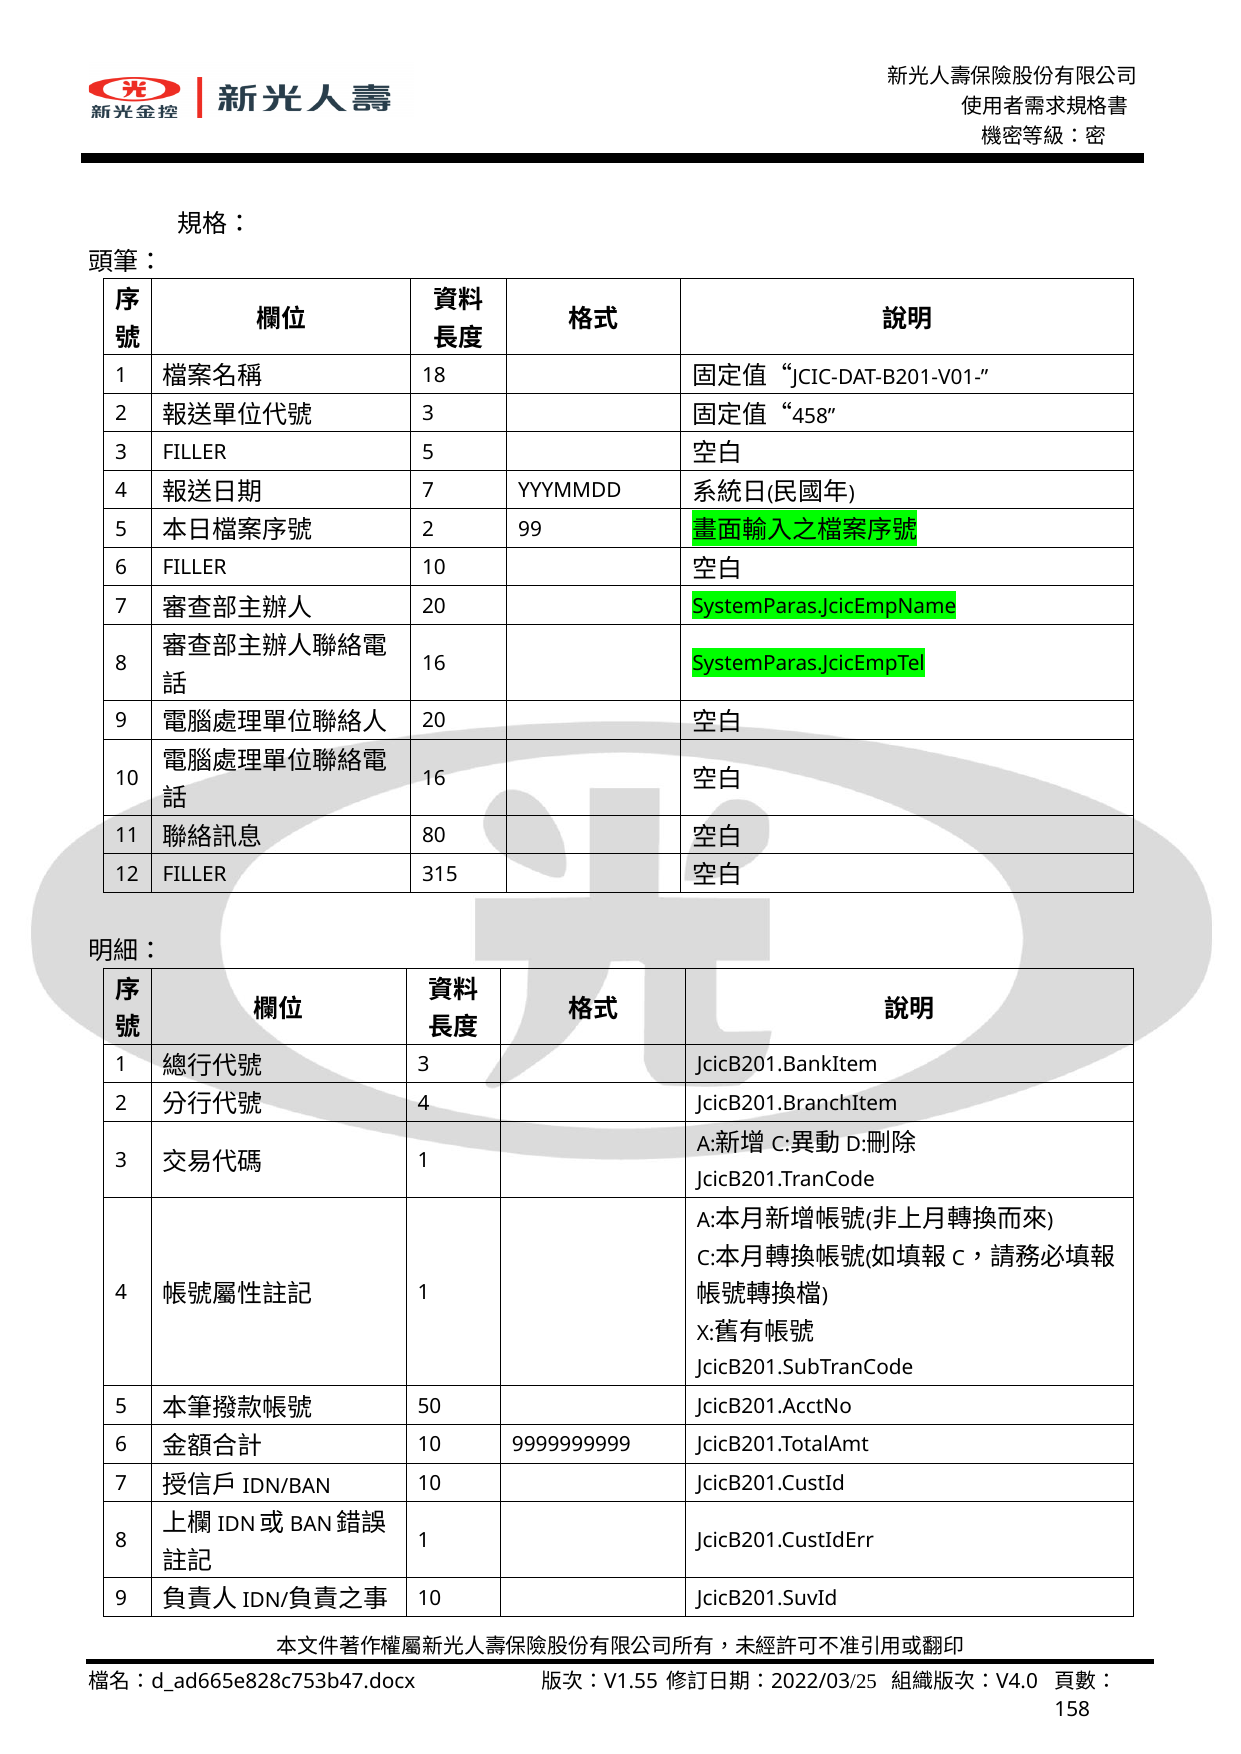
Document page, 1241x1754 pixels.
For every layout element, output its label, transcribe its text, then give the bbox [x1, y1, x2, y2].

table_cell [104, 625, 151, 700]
picture [88, 61, 414, 118]
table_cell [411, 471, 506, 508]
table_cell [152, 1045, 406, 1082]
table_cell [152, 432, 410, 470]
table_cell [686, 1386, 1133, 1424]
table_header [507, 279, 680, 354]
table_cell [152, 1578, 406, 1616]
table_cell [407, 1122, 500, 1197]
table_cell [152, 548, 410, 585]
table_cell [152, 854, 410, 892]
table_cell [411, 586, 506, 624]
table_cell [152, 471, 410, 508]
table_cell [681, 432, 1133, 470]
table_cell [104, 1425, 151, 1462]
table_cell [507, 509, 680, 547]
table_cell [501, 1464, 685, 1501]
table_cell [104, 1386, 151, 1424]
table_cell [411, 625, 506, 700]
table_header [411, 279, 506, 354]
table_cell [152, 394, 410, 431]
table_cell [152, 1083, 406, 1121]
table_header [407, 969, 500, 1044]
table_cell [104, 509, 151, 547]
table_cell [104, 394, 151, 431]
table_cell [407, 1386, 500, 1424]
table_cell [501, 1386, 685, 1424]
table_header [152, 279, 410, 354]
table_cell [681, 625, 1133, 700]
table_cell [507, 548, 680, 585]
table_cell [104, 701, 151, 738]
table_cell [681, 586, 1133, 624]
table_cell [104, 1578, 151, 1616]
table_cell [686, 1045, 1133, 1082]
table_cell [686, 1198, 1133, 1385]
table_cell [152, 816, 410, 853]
picture [25, 713, 1215, 1166]
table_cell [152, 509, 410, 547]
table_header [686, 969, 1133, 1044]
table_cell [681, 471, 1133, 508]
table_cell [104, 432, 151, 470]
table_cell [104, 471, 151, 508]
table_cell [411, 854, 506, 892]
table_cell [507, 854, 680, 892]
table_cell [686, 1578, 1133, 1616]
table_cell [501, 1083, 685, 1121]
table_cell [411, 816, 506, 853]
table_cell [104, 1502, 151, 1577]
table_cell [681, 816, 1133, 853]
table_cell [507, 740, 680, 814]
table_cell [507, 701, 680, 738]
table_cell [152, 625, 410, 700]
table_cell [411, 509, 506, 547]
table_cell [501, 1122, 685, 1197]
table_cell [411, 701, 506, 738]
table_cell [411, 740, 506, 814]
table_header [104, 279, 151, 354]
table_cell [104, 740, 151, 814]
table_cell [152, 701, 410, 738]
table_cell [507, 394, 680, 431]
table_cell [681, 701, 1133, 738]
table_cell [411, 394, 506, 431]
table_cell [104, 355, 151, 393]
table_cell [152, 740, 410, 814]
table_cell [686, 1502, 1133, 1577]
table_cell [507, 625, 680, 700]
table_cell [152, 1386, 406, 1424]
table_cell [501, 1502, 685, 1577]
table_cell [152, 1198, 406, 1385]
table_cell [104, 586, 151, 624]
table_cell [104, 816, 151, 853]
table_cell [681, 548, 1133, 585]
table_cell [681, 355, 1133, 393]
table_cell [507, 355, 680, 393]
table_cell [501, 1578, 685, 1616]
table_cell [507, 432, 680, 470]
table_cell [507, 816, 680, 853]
list 規格： [177, 203, 1152, 241]
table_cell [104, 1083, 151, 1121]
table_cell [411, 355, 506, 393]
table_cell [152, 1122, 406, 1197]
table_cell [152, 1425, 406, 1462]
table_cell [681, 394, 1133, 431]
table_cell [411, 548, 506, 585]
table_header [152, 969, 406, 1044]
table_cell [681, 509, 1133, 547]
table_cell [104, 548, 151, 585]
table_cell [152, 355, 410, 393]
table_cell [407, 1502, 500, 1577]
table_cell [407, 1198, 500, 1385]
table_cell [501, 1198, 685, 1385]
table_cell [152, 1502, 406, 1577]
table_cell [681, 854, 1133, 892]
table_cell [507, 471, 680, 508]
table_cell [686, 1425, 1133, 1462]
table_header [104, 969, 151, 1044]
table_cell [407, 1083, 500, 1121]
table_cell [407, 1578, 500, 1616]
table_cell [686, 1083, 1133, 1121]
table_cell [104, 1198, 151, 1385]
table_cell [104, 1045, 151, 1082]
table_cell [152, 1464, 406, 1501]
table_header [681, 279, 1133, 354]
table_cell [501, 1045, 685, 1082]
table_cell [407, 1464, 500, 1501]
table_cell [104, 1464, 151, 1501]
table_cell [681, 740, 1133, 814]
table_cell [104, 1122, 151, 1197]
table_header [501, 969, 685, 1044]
text 明細： [89, 930, 1152, 968]
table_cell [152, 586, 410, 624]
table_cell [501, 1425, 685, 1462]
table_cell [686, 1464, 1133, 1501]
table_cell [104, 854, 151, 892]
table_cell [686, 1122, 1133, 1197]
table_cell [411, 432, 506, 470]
text 頭筆： [89, 241, 1152, 278]
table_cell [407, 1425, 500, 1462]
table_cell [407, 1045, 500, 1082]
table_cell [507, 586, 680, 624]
